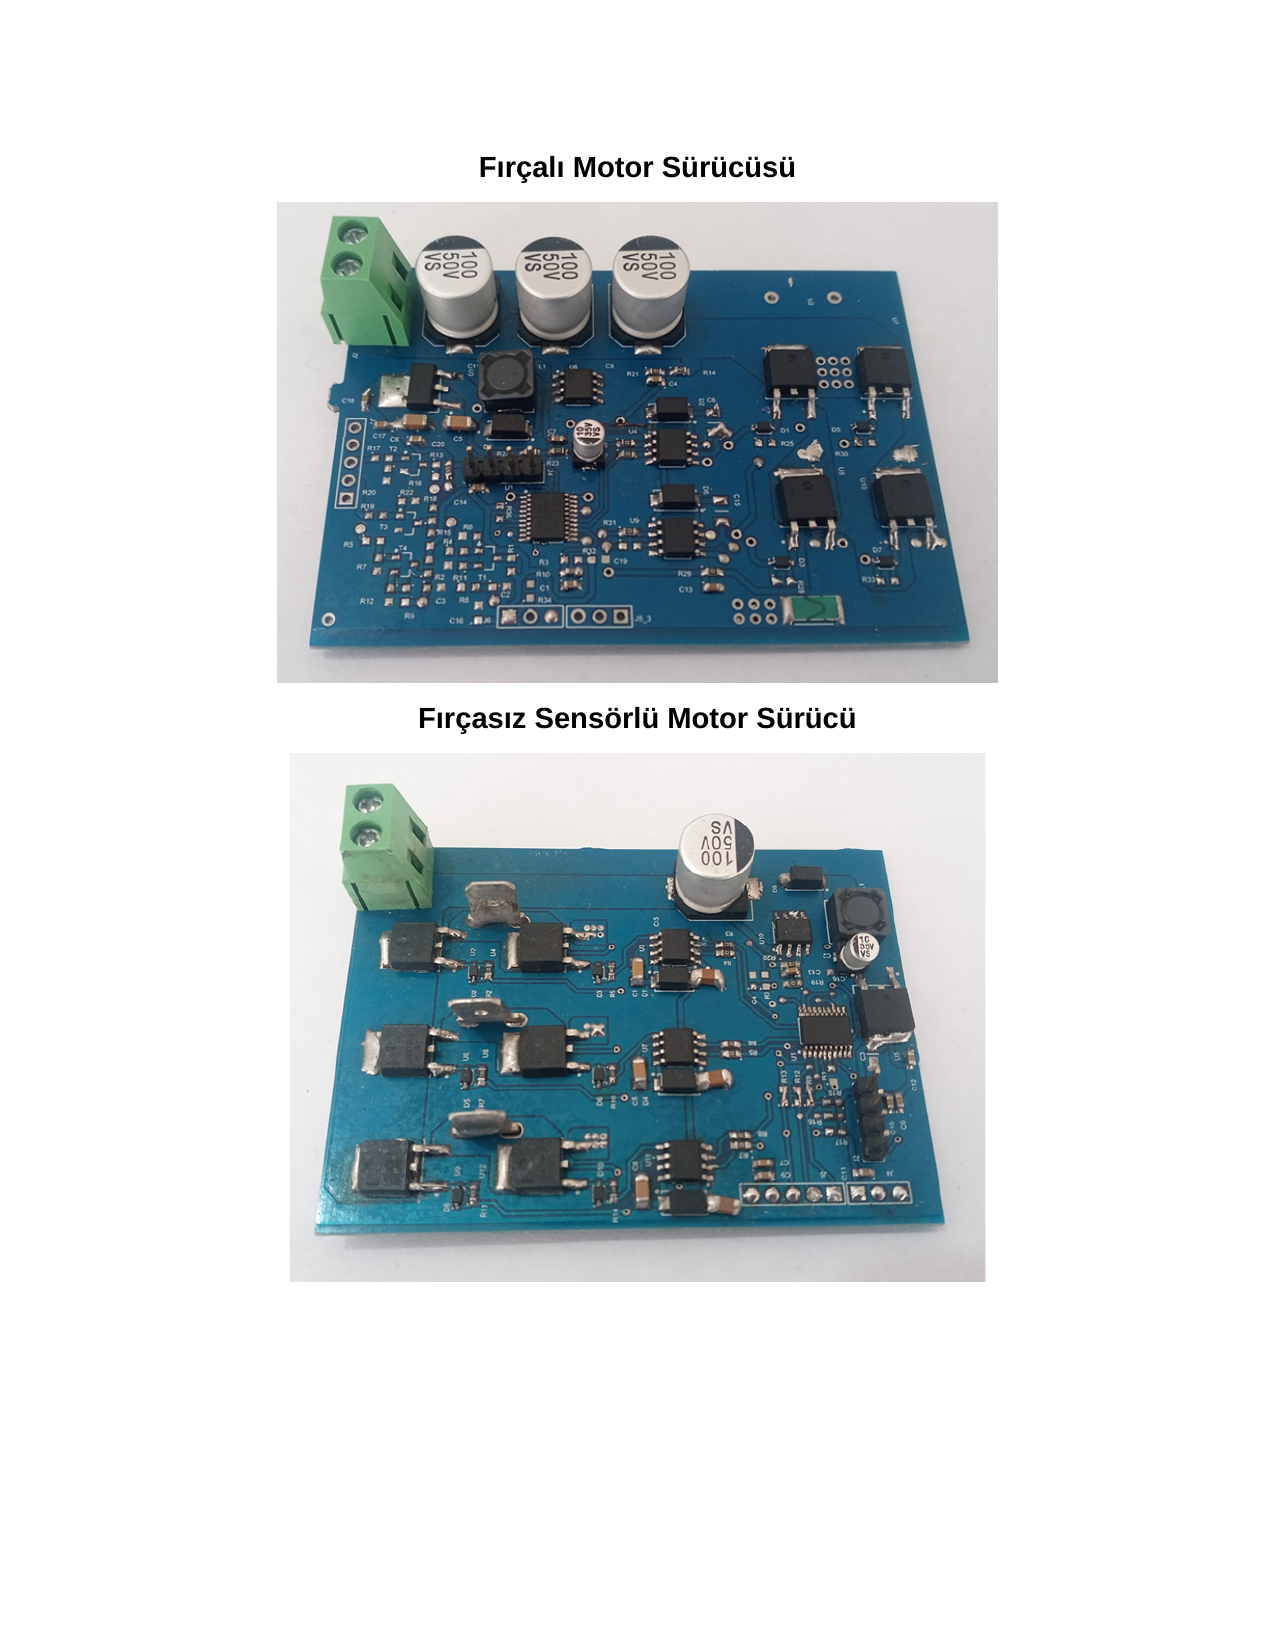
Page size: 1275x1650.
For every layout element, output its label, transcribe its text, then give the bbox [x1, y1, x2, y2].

text Fırçasız Sensörlü Motor Sürücü [150, 701, 1125, 735]
picture [289, 753, 986, 1282]
picture [277, 202, 998, 683]
text Fırçalı Motor Sürücüsü [150, 150, 1125, 183]
